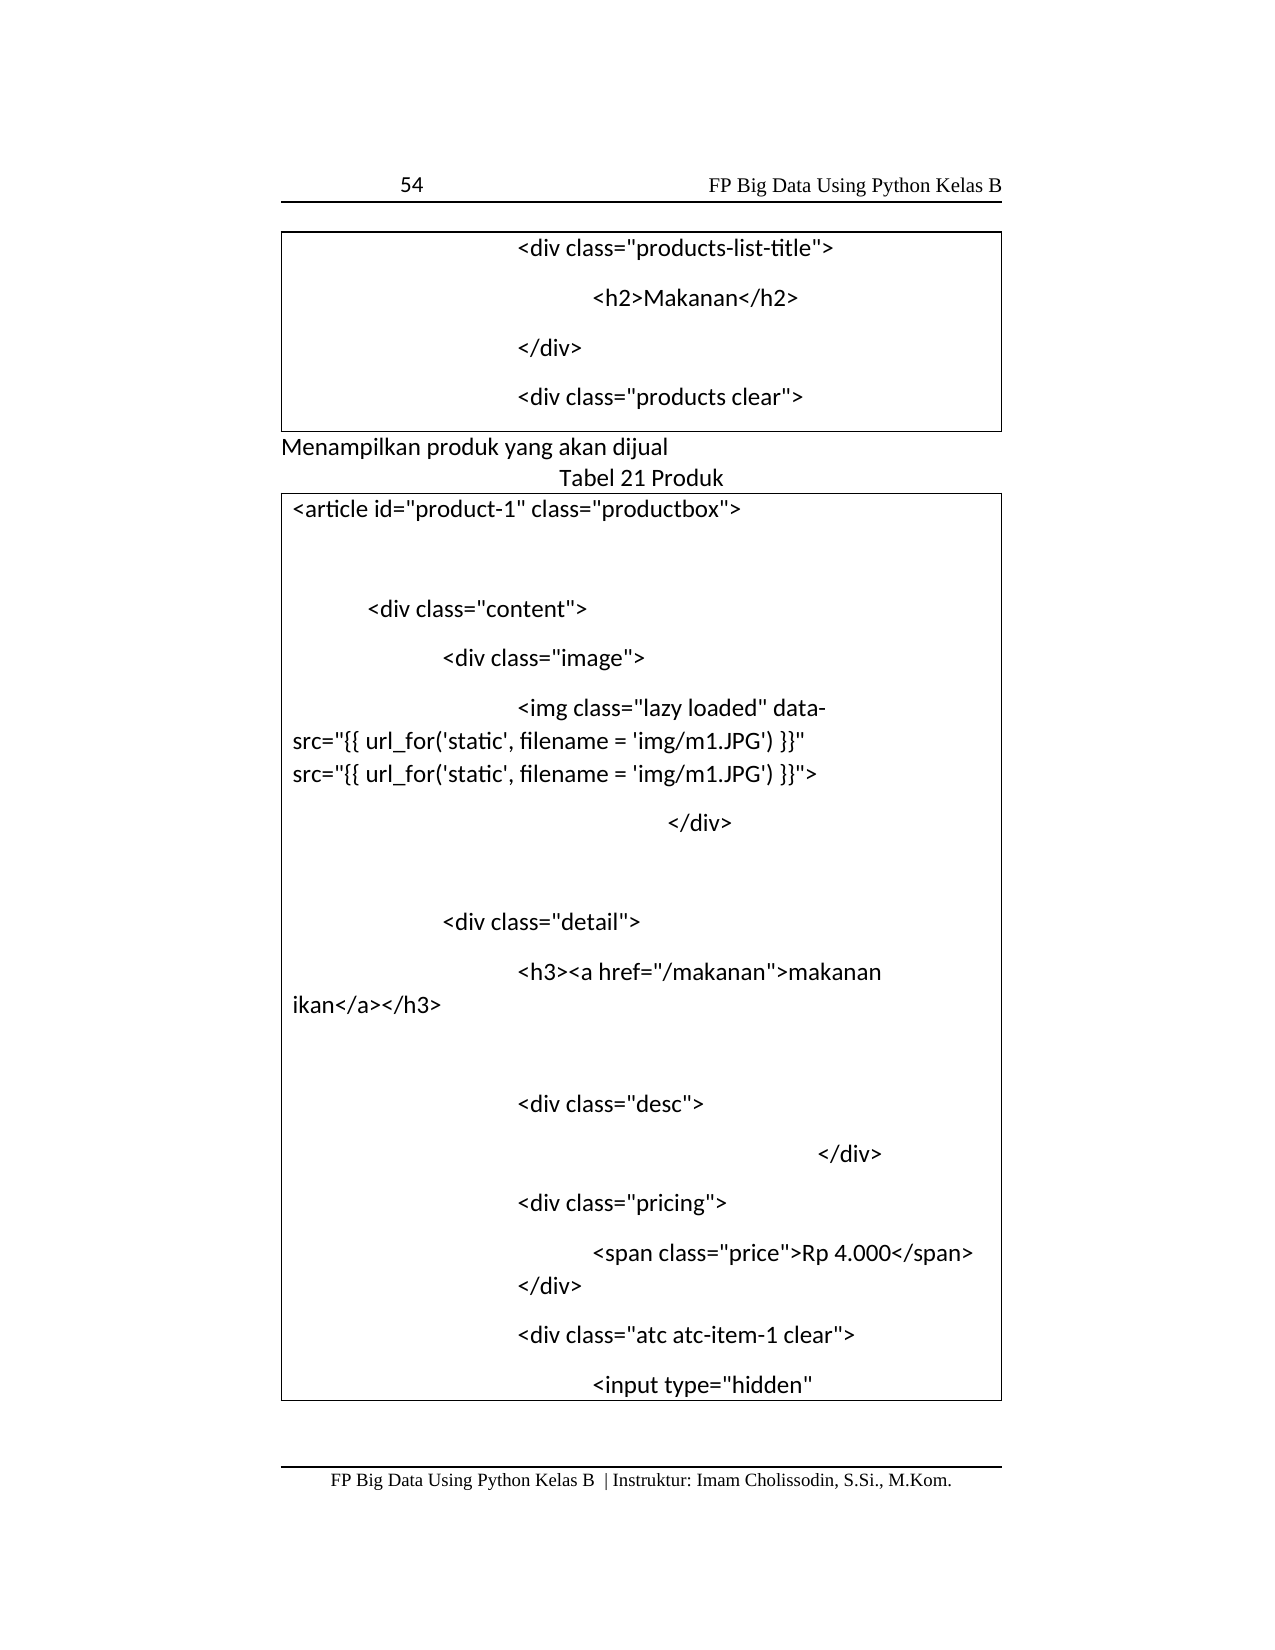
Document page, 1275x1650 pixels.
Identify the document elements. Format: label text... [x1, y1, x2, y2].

text Menampilkan produk yang akan dijual [281, 432, 1002, 462]
text Tabel 21 Produk [281, 462, 1002, 493]
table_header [282, 233, 1001, 431]
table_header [282, 494, 1001, 1399]
